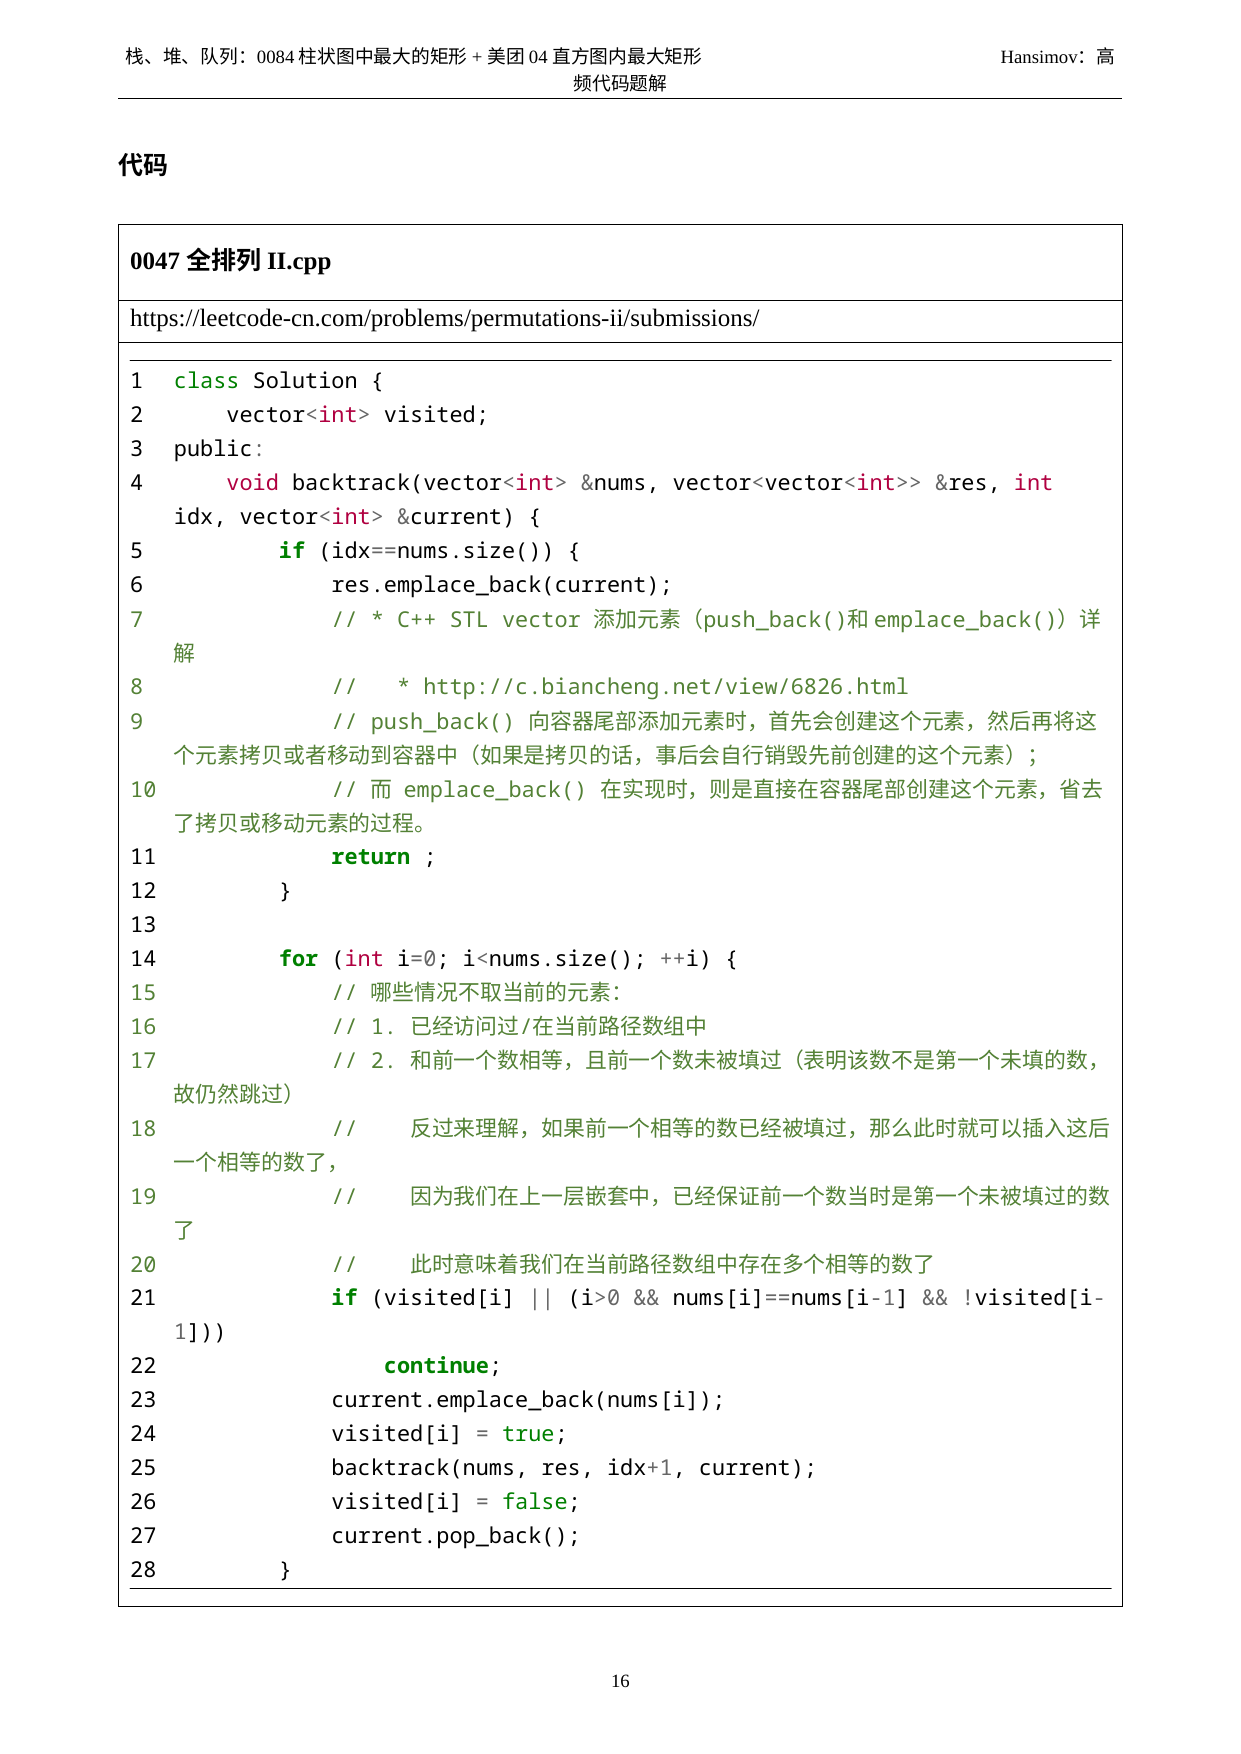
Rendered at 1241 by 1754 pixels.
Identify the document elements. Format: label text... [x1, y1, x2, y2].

table_cell https://leetcode-cn.com/problems/permutations-ii/submissions/ [119, 301, 1122, 342]
table_header 0047 全排列 II.cpp [119, 225, 1122, 300]
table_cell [119, 343, 1122, 1606]
subtitle 代码 [118, 130, 1097, 198]
